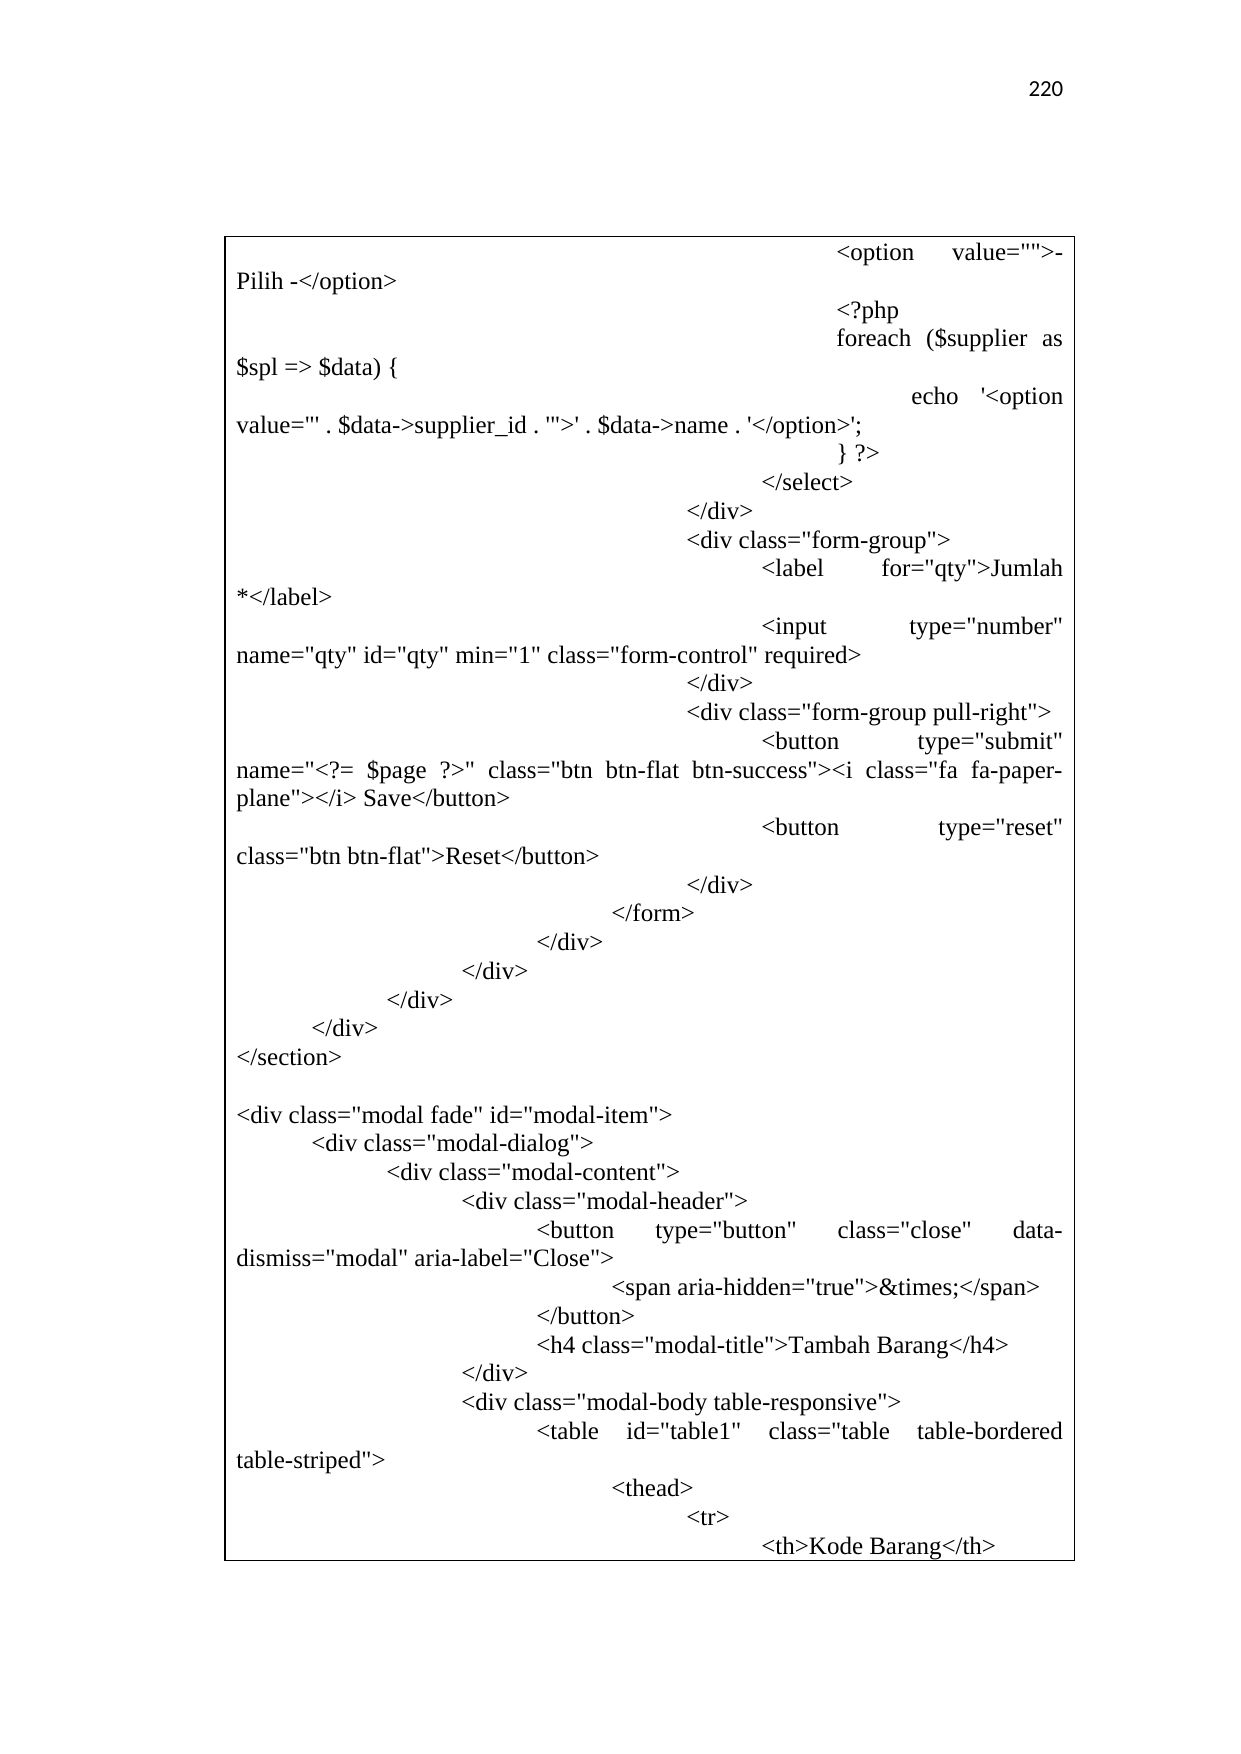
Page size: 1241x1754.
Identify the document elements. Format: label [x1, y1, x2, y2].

table_cell [226, 237, 1074, 1560]
